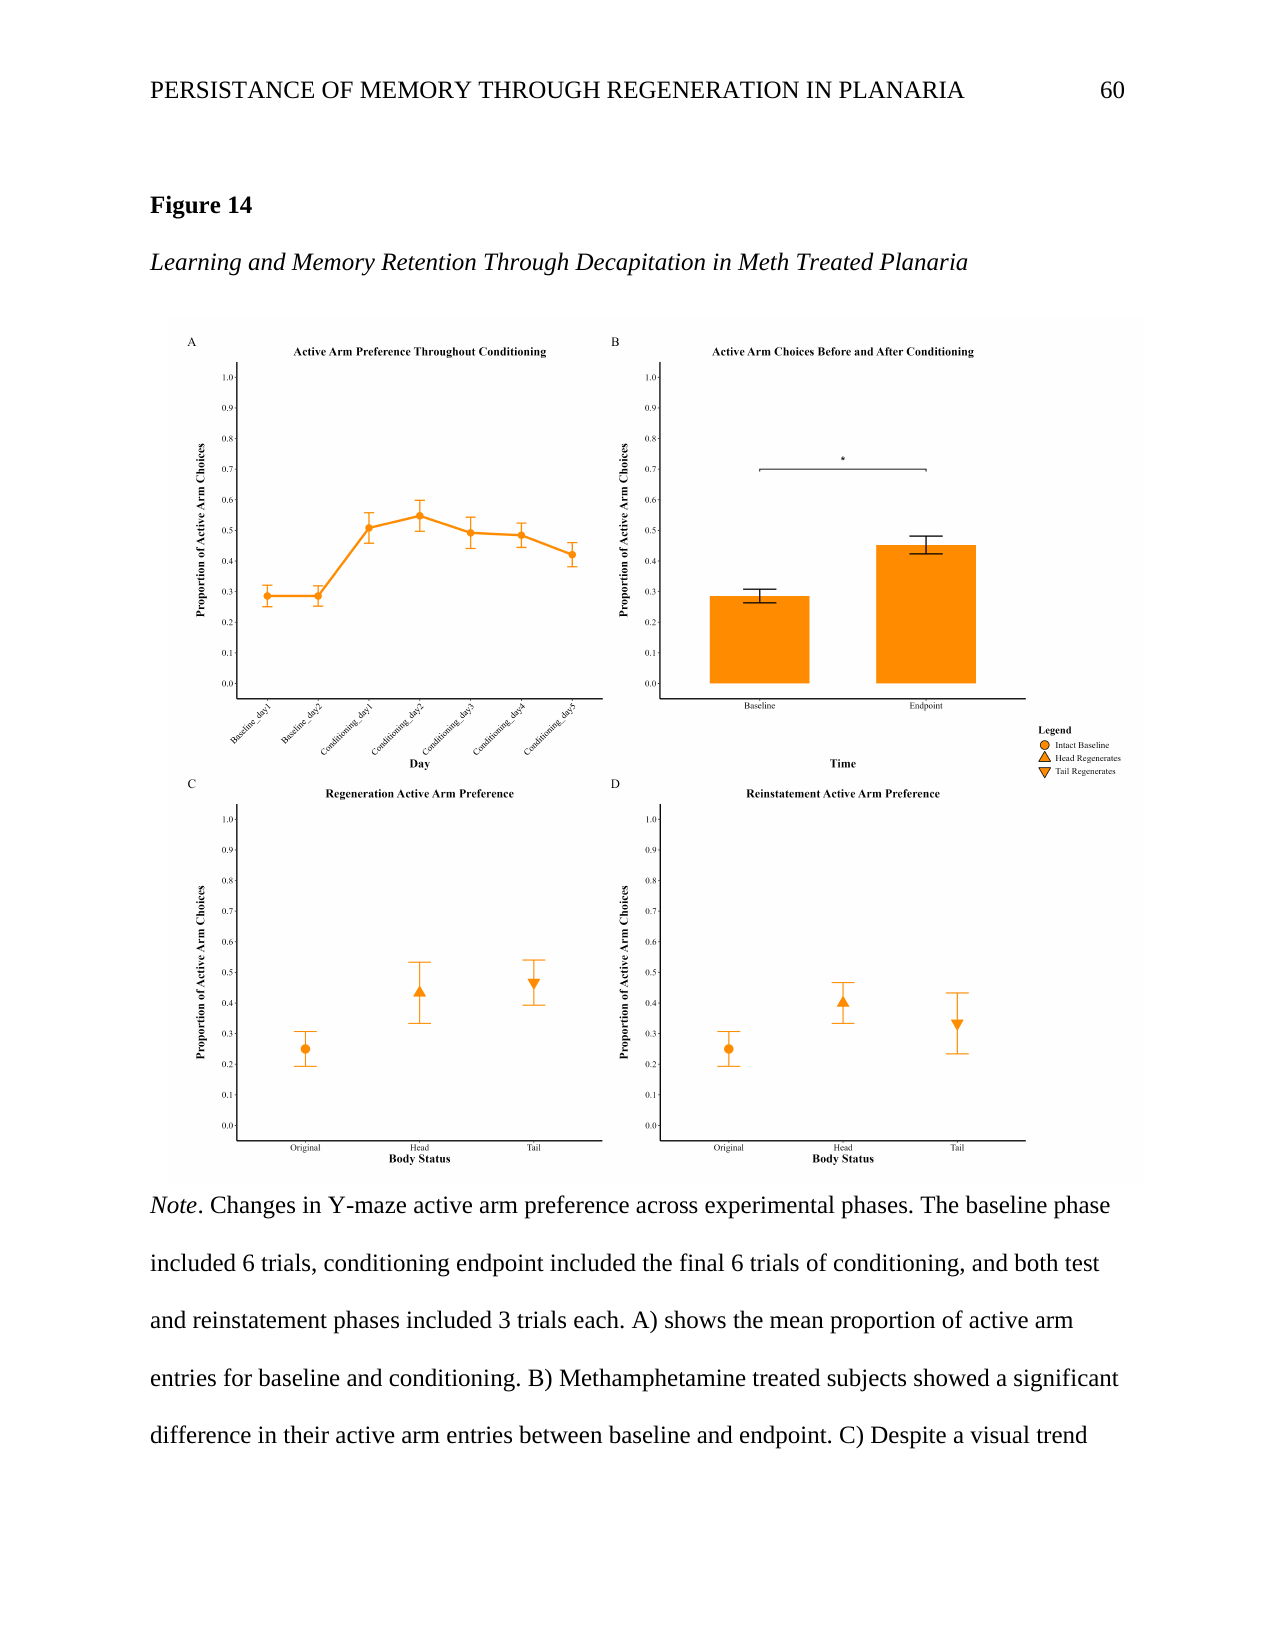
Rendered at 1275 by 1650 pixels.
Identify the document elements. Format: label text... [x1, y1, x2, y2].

text Learning and Memory Retention Through Decapitation in Meth Treated Planaria [150, 247, 1125, 276]
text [150, 1190, 1125, 1449]
title Figure 14 [150, 190, 1125, 219]
picture [168, 317, 1144, 1184]
